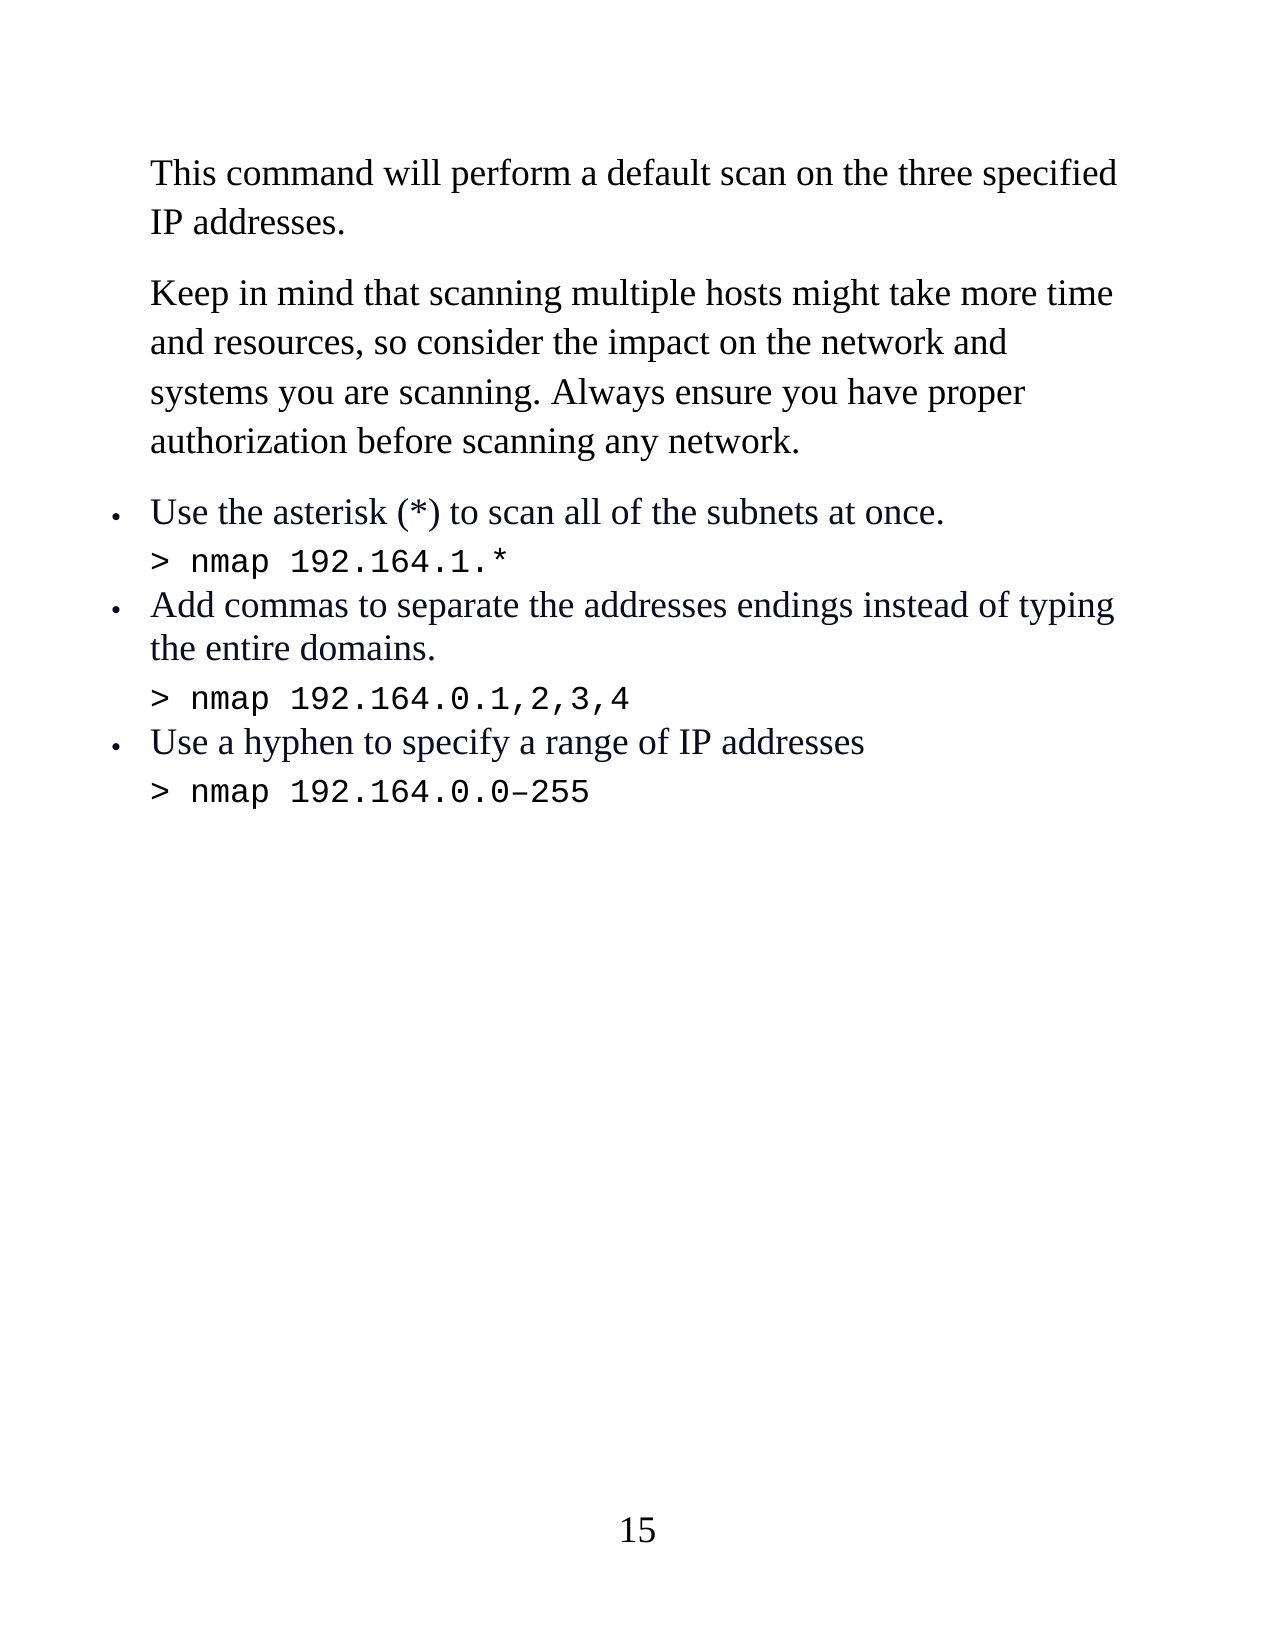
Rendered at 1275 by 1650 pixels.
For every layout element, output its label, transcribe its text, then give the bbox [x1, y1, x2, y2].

text Keep in mind that scanning multiple hosts might take more time and resources, so consider the impact on the network and systems you are scanning. Always ensure you have proper authorization before scanning any network. [150, 270, 1125, 462]
text > nmap 192.164.0.1,2,3,4 [150, 681, 1125, 719]
text > nmap 192.164.1.* [150, 545, 1125, 583]
list Use the asterisk (*) to scan all of the subnets at once. [112, 489, 1125, 532]
list Use a hyphen to specify a range of IP addresses [112, 719, 1125, 762]
list Add commas to separate the addresses endings instead of typing the entire domains. [112, 583, 1125, 669]
text This command will perform a default scan on the three specified IP addresses. [150, 150, 1125, 243]
text > nmap 192.164.0.0–255 [150, 775, 1125, 813]
